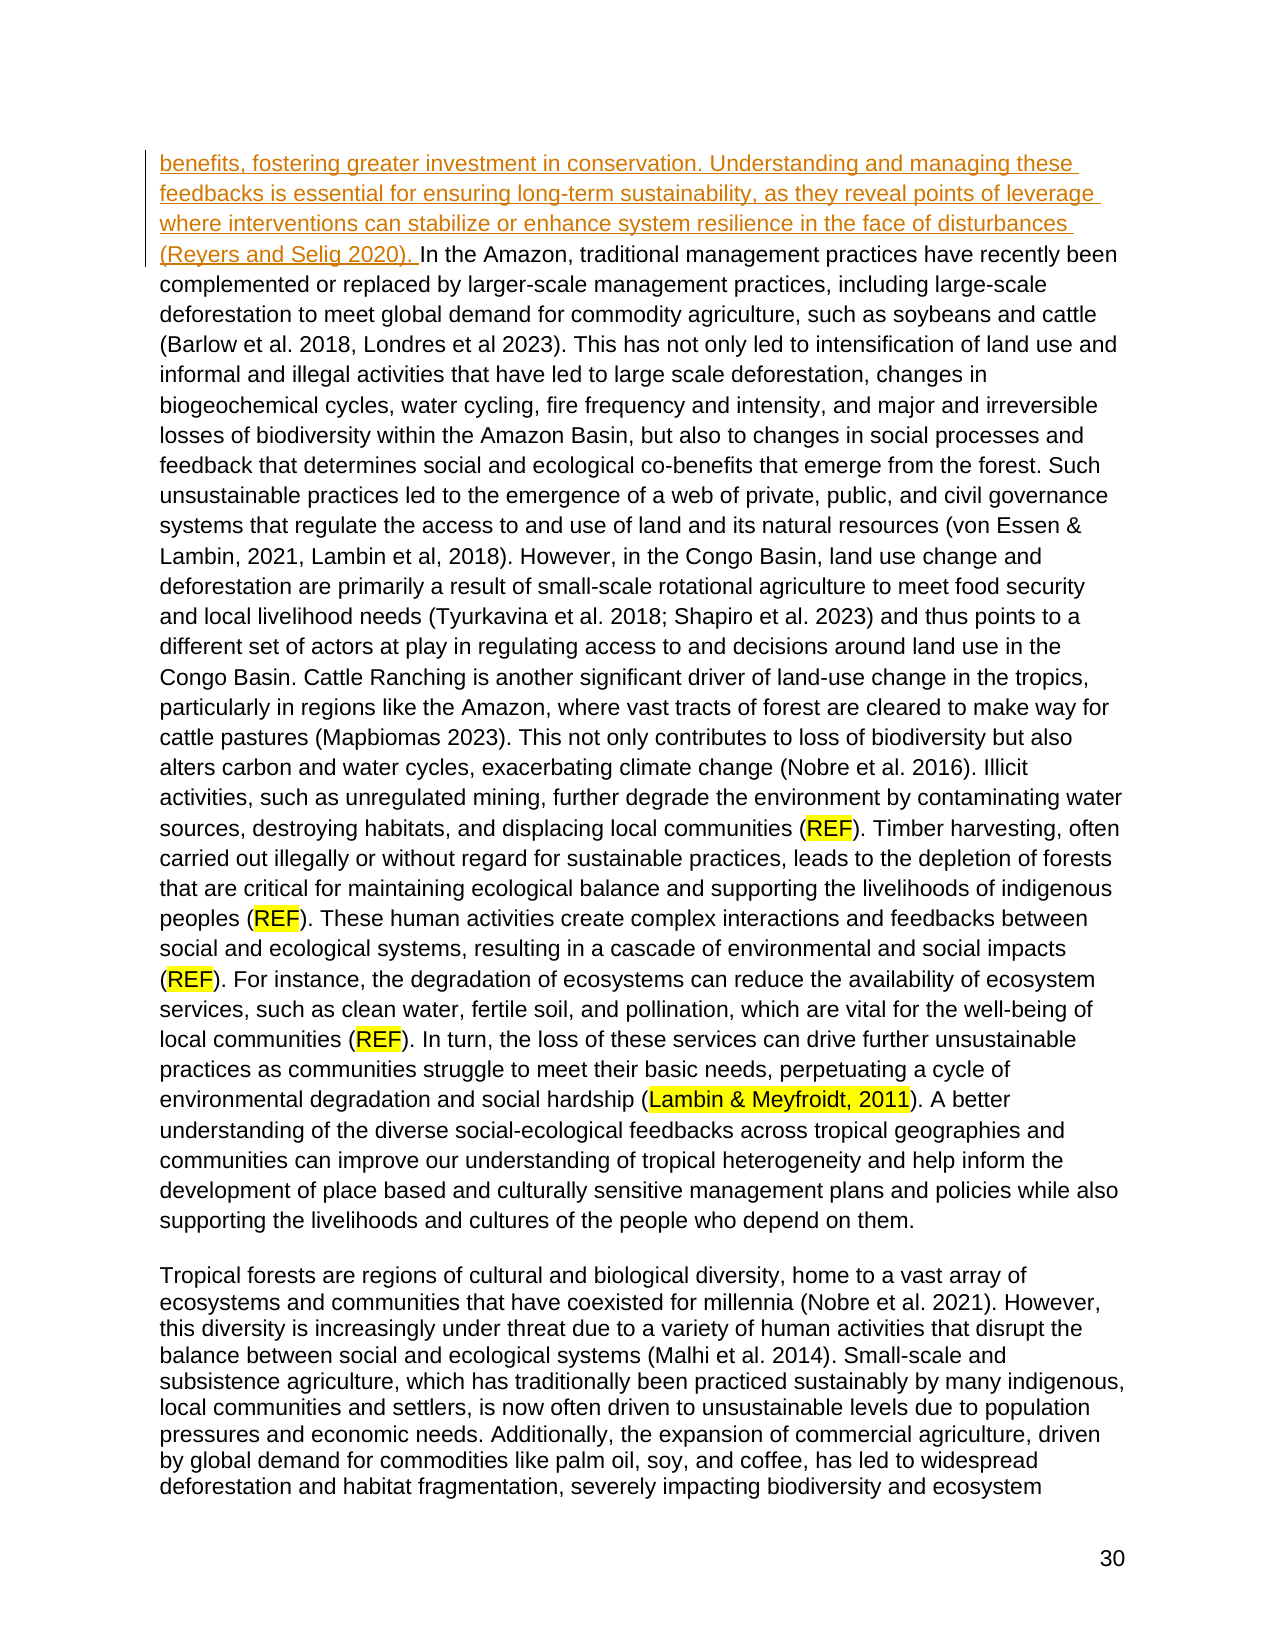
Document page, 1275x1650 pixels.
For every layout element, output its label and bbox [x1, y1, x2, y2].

text [159, 150, 1125, 1234]
text [159, 1262, 1125, 1500]
